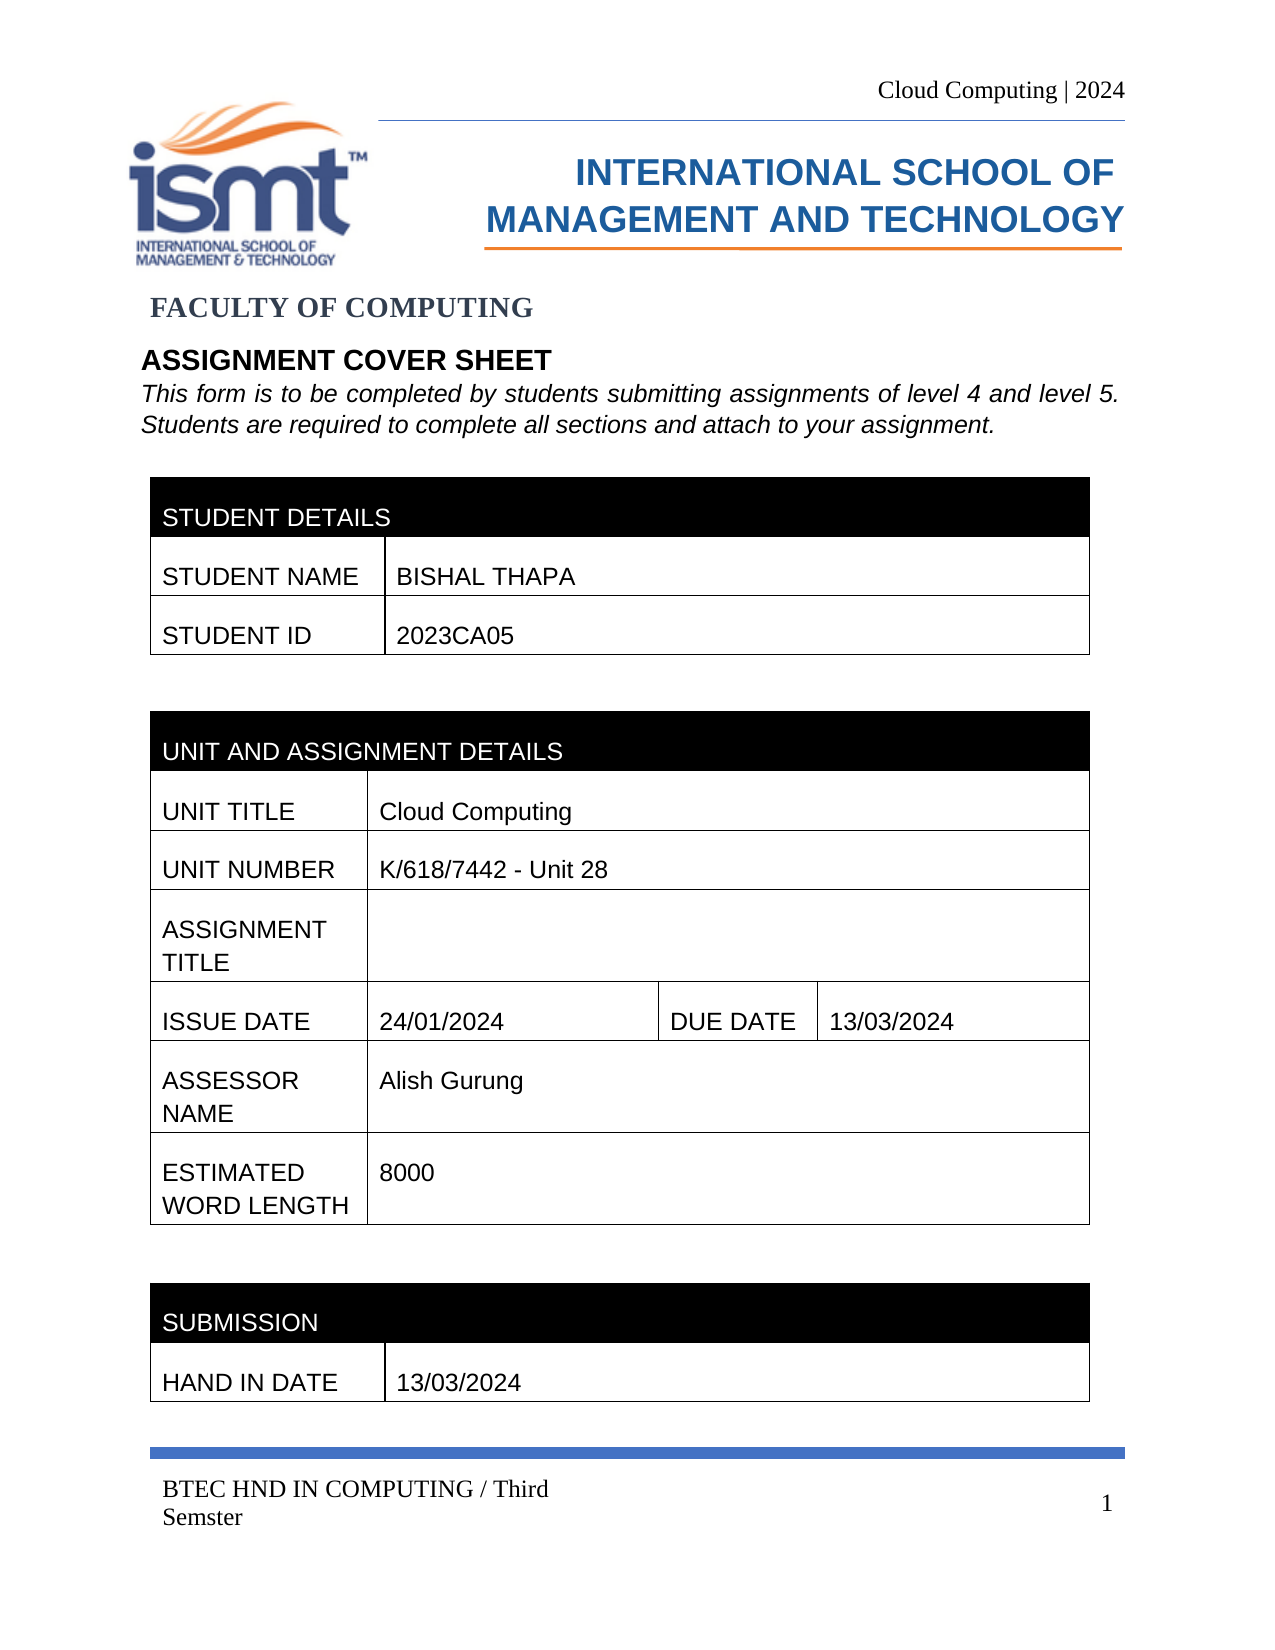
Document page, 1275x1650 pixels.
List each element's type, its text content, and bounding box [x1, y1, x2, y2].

table_cell 13/03/2024 [386, 1343, 1089, 1401]
table_cell ASSESSOR NAME [151, 1041, 367, 1132]
table_cell UNIT TITLE [151, 771, 367, 829]
table_cell Cloud Computing [368, 771, 1089, 829]
table_header UNIT AND ASSIGNMENT DETAILS [151, 713, 1089, 770]
table_cell HAND IN DATE [151, 1343, 384, 1401]
table_cell STUDENT ID [151, 596, 384, 654]
picture [115, 88, 379, 285]
table_cell 2023CA05 [386, 596, 1089, 654]
table_cell K/618/7442 - Unit 28 [368, 831, 1089, 888]
table_cell 13/03/2024 [818, 982, 1089, 1040]
table_cell STUDENT NAME [151, 537, 384, 595]
table_cell 24/01/2024 [368, 982, 658, 1040]
table_cell DUE DATE [659, 982, 817, 1040]
table_cell ISSUE DATE [151, 982, 367, 1040]
table_header STUDENT DETAILS [151, 478, 1089, 536]
text This form is to be completed by students submitting assignments of level 4 and level 5. Students are required to complete all sections and attach to your assignment. [141, 379, 1125, 439]
table_cell ESTIMATED WORD LENGTH [151, 1133, 367, 1224]
table_cell Alish Gurung [368, 1041, 1089, 1132]
table_cell 8000 [368, 1133, 1089, 1224]
table_cell BISHAL THAPA [386, 537, 1089, 595]
table_cell UNIT NUMBER [151, 831, 367, 888]
table_cell [368, 890, 1089, 981]
text INTERNATIONAL SCHOOL OF MANAGEMENT AND TECHNOLOGY [379, 150, 1125, 271]
text ASSIGNMENT COVER SHEET [141, 343, 1125, 376]
table_header SUBMISSION [151, 1284, 1089, 1341]
text FACULTY OF COMPUTING [150, 290, 1125, 323]
table_cell ASSIGNMENT TITLE [151, 890, 367, 981]
